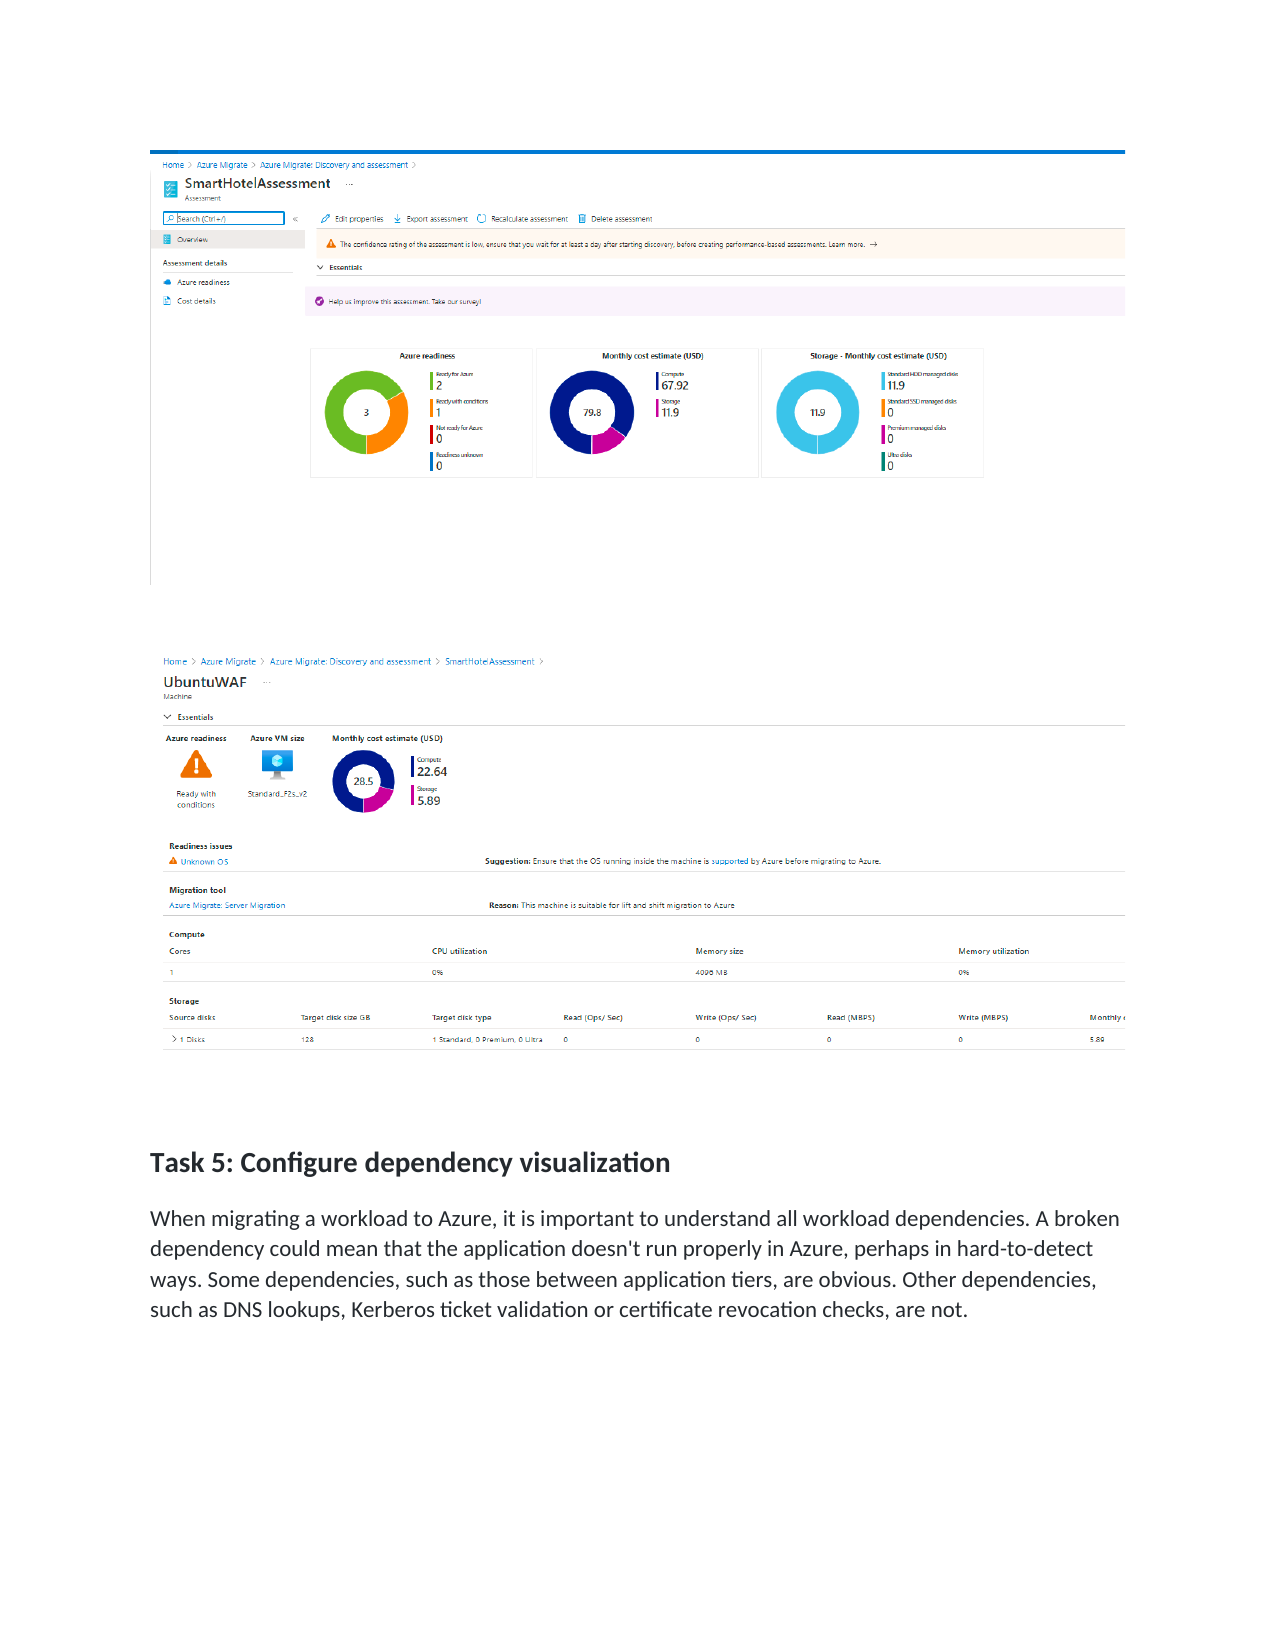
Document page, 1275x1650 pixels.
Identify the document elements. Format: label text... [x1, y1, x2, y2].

picture [150, 150, 1125, 585]
text When migrating a workload to Azure, it is important to understand all workload dependencies. A broken dependency could mean that the application doesn't run properly in Azure, perhaps in hard-to-detect ways. Some dependencies, such as those between application tiers, are obvious. Other dependencies, such as DNS lookups, Kerberos ticket validation or certificate revocation checks, are not. [150, 1204, 1125, 1323]
picture [150, 650, 1125, 1057]
subtitle Task 5: Configure dependency visualization [150, 1144, 1125, 1179]
